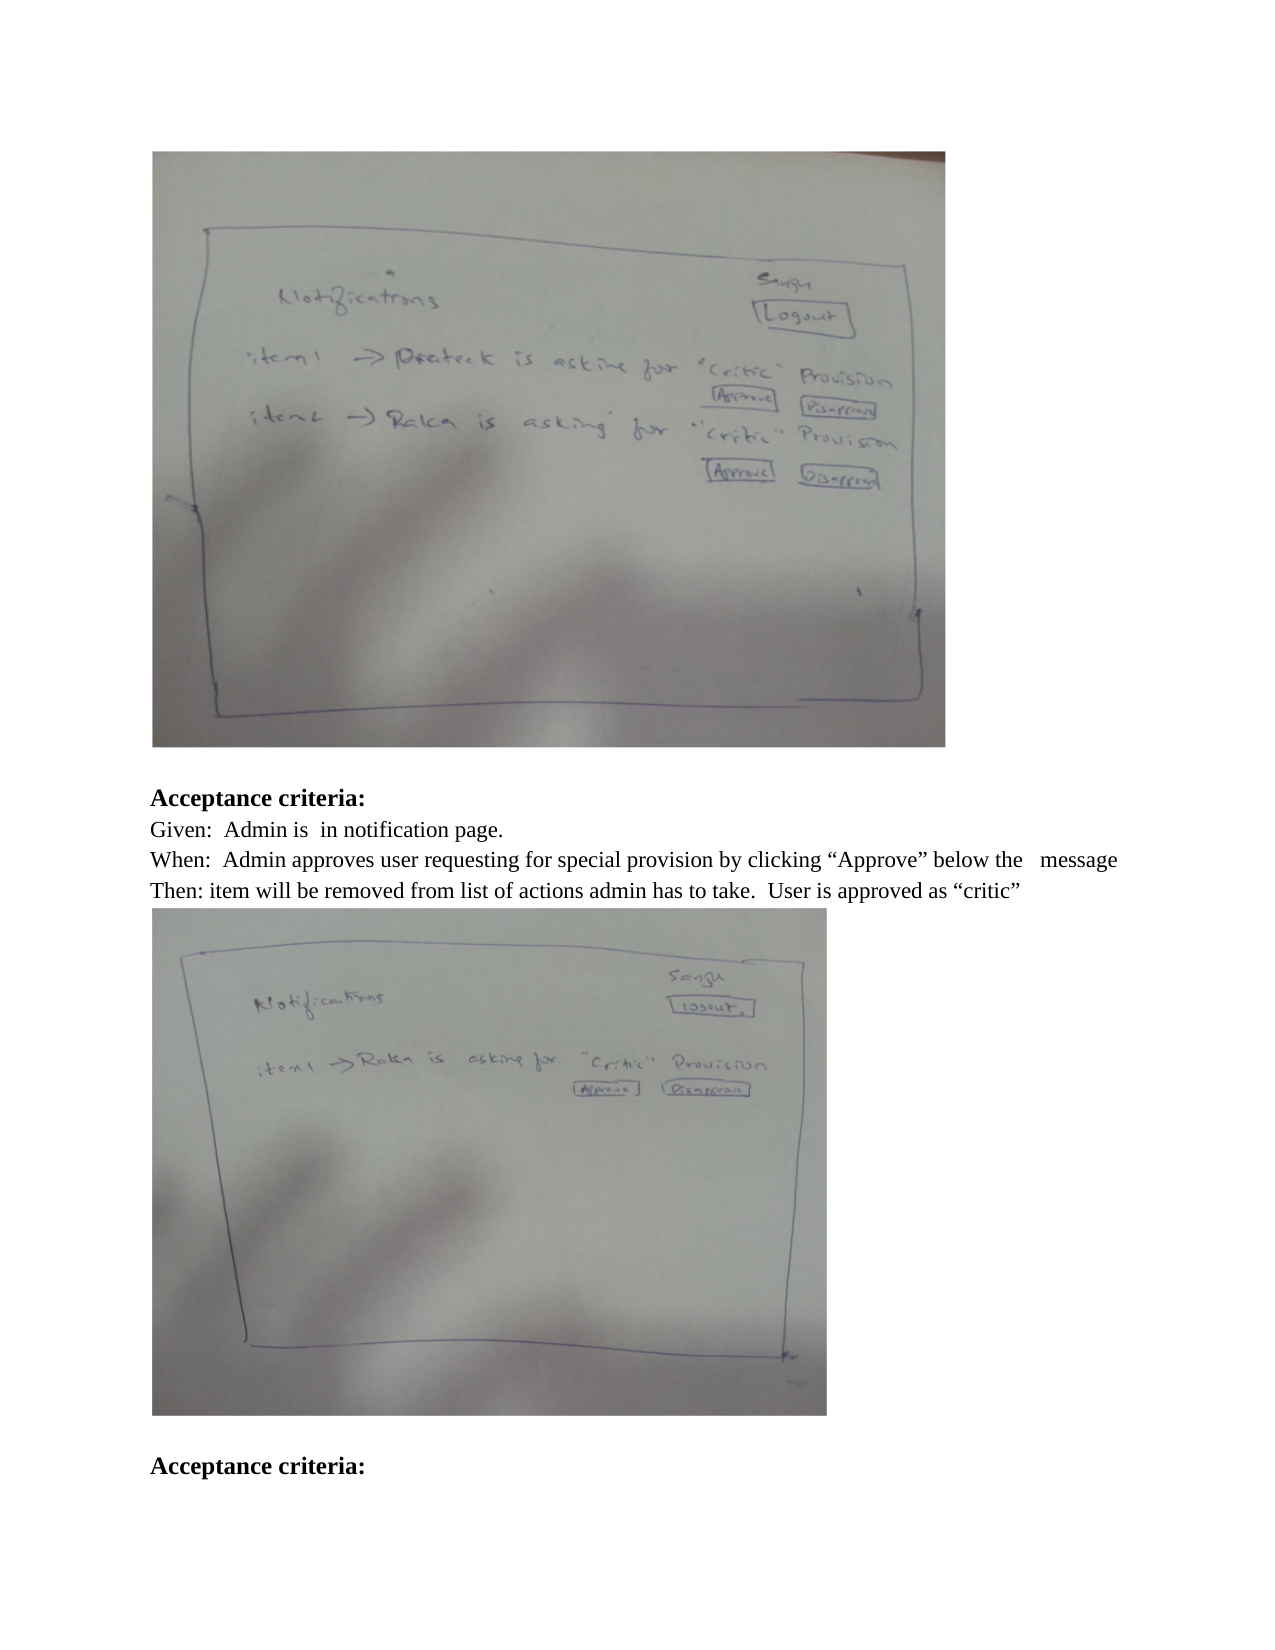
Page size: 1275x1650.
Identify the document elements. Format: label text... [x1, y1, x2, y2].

text Acceptance criteria: [150, 783, 1125, 812]
text Then: item will be removed from list of actions admin has to take. User is approved as “critic” [150, 877, 1125, 903]
picture [150, 907, 829, 1418]
text Acceptance criteria: [150, 1451, 1125, 1480]
text Given: Admin is in notification page. [150, 816, 1125, 843]
picture [150, 150, 948, 750]
text When: Admin approves user requesting for special provision by clicking “Approve” below the message [150, 847, 1125, 873]
